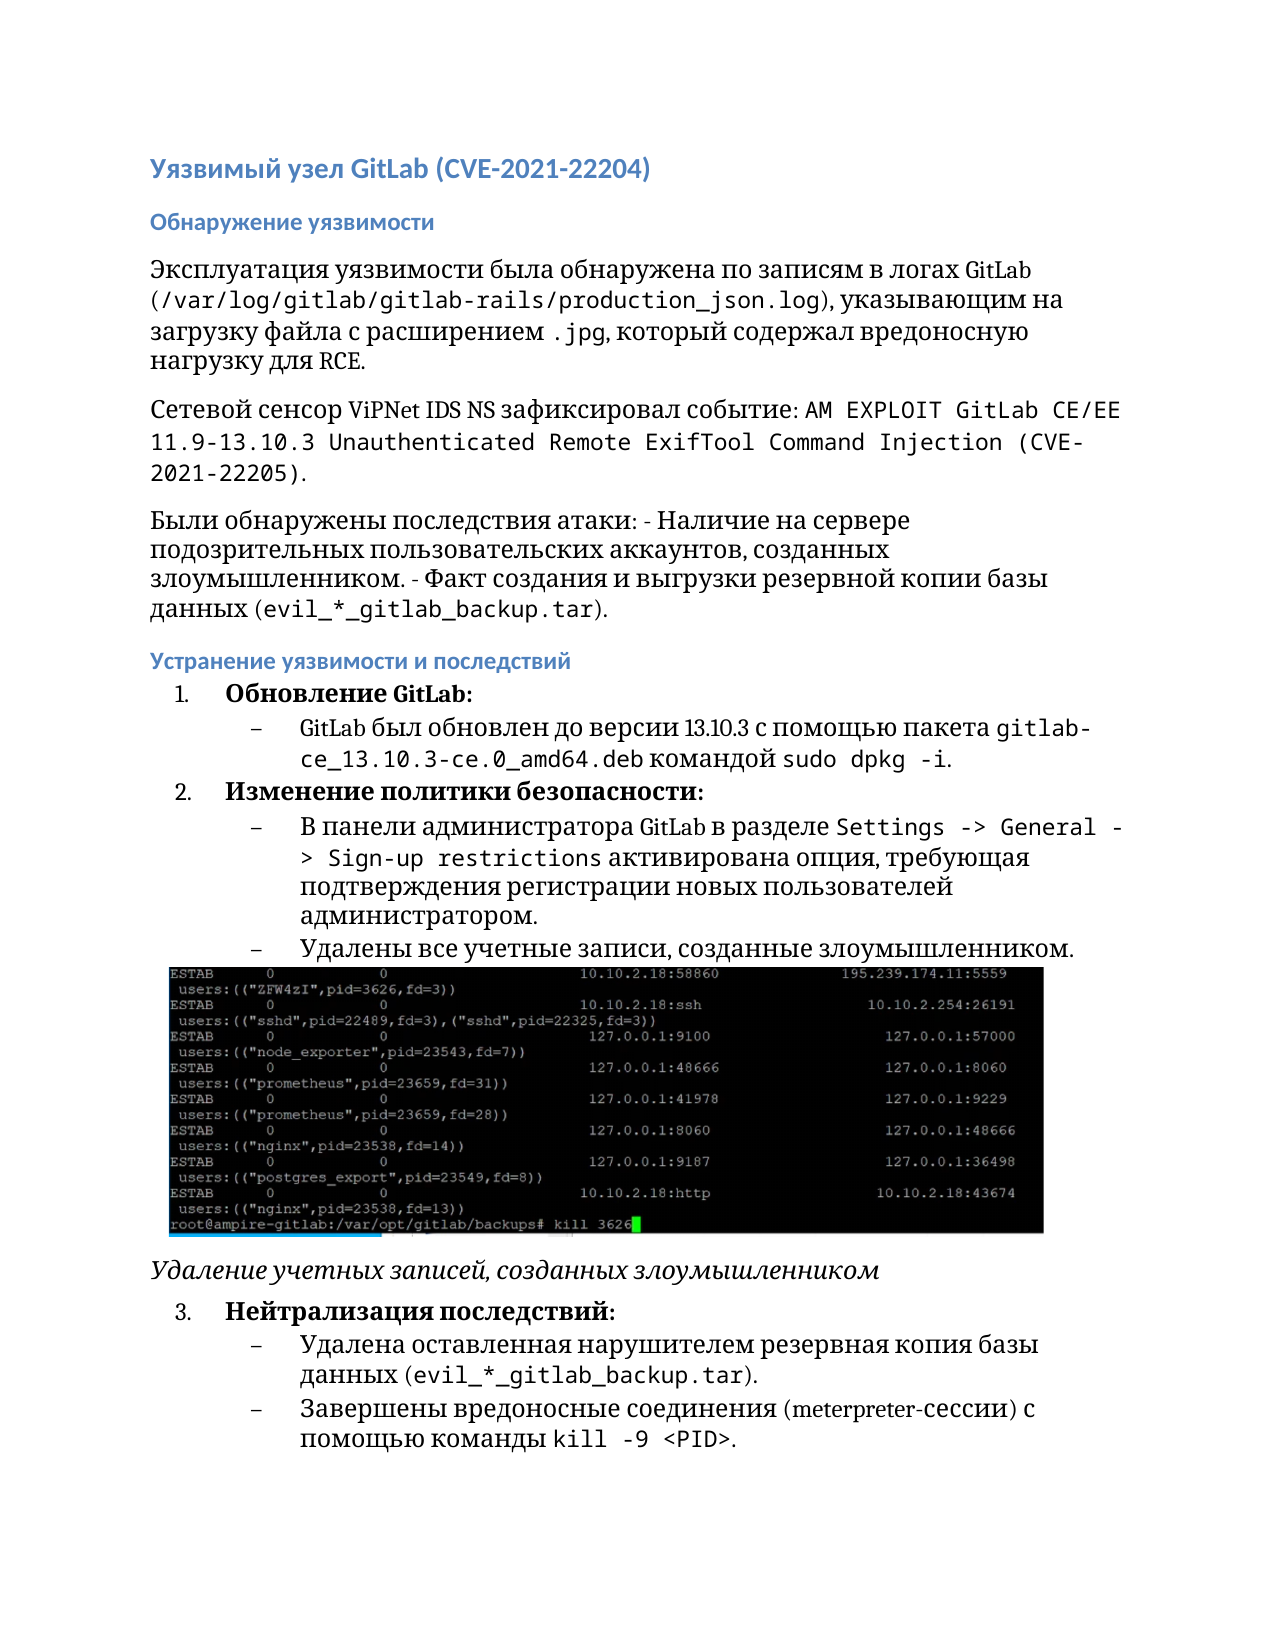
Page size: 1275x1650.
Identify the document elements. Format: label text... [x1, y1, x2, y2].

text Эксплуатация уязвимости была обнаружена по записям в логах GitLab (/var/log/gitlab/gitlab-rails/production_json.log), указывающим на загрузку файла с расширением .jpg, который содержал вредоносную нагрузку для RCE. [150, 256, 1125, 376]
text Были обнаружены последствия атаки: - Наличие на сервере подозрительных пользовательских аккаунтов, созданных злоумышленником. - Факт создания и выгрузки резервной копии базы данных (evil_*_gitlab_backup.tar). [150, 507, 1125, 624]
list В панели администратора GitLab в разделе Settings -> General -> Sign-up restrictions активирована опция, требующая подтверждения регистрации новых пользователей администратором. [250, 811, 1125, 931]
subtitle Устранение уязвимости и последствий [150, 645, 1125, 676]
list GitLab был обновлен до версии 13.10.3 с помощью пакета gitlab-ce_13.10.3-ce.0_amd64.deb командой sudo dpkg -i. [250, 712, 1125, 774]
list Удалены все учетные записи, созданные злоумышленником. [250, 934, 1125, 963]
list Нейтрализация последствий: [175, 1298, 1125, 1327]
list Изменение политики безопасности: [175, 778, 1125, 807]
text Удаление учетных записей, созданных злоумышленником [150, 1257, 1125, 1286]
list Удалена оставленная нарушителем резервная копия базы данных (evil_*_gitlab_backup.tar). [250, 1331, 1125, 1391]
picture [168, 967, 1044, 1237]
text Сетевой сенсор ViPNet IDS NS зафиксировал событие: AM EXPLOIT GitLab CE/EE 11.9-13.10.3 Unauthenticated Remote ExifTool Command Injection (CVE-2021-22205). [150, 394, 1125, 488]
subtitle Уязвимый узел GitLab (CVE-2021-22204) [150, 150, 1125, 186]
subtitle Обнаружение уязвимости [150, 206, 1125, 237]
list Завершены вредоносные соединения (meterpreter-сессии) с помощью команды kill -9 <PID>. [250, 1394, 1125, 1454]
list Обновление GitLab: [175, 679, 1125, 708]
